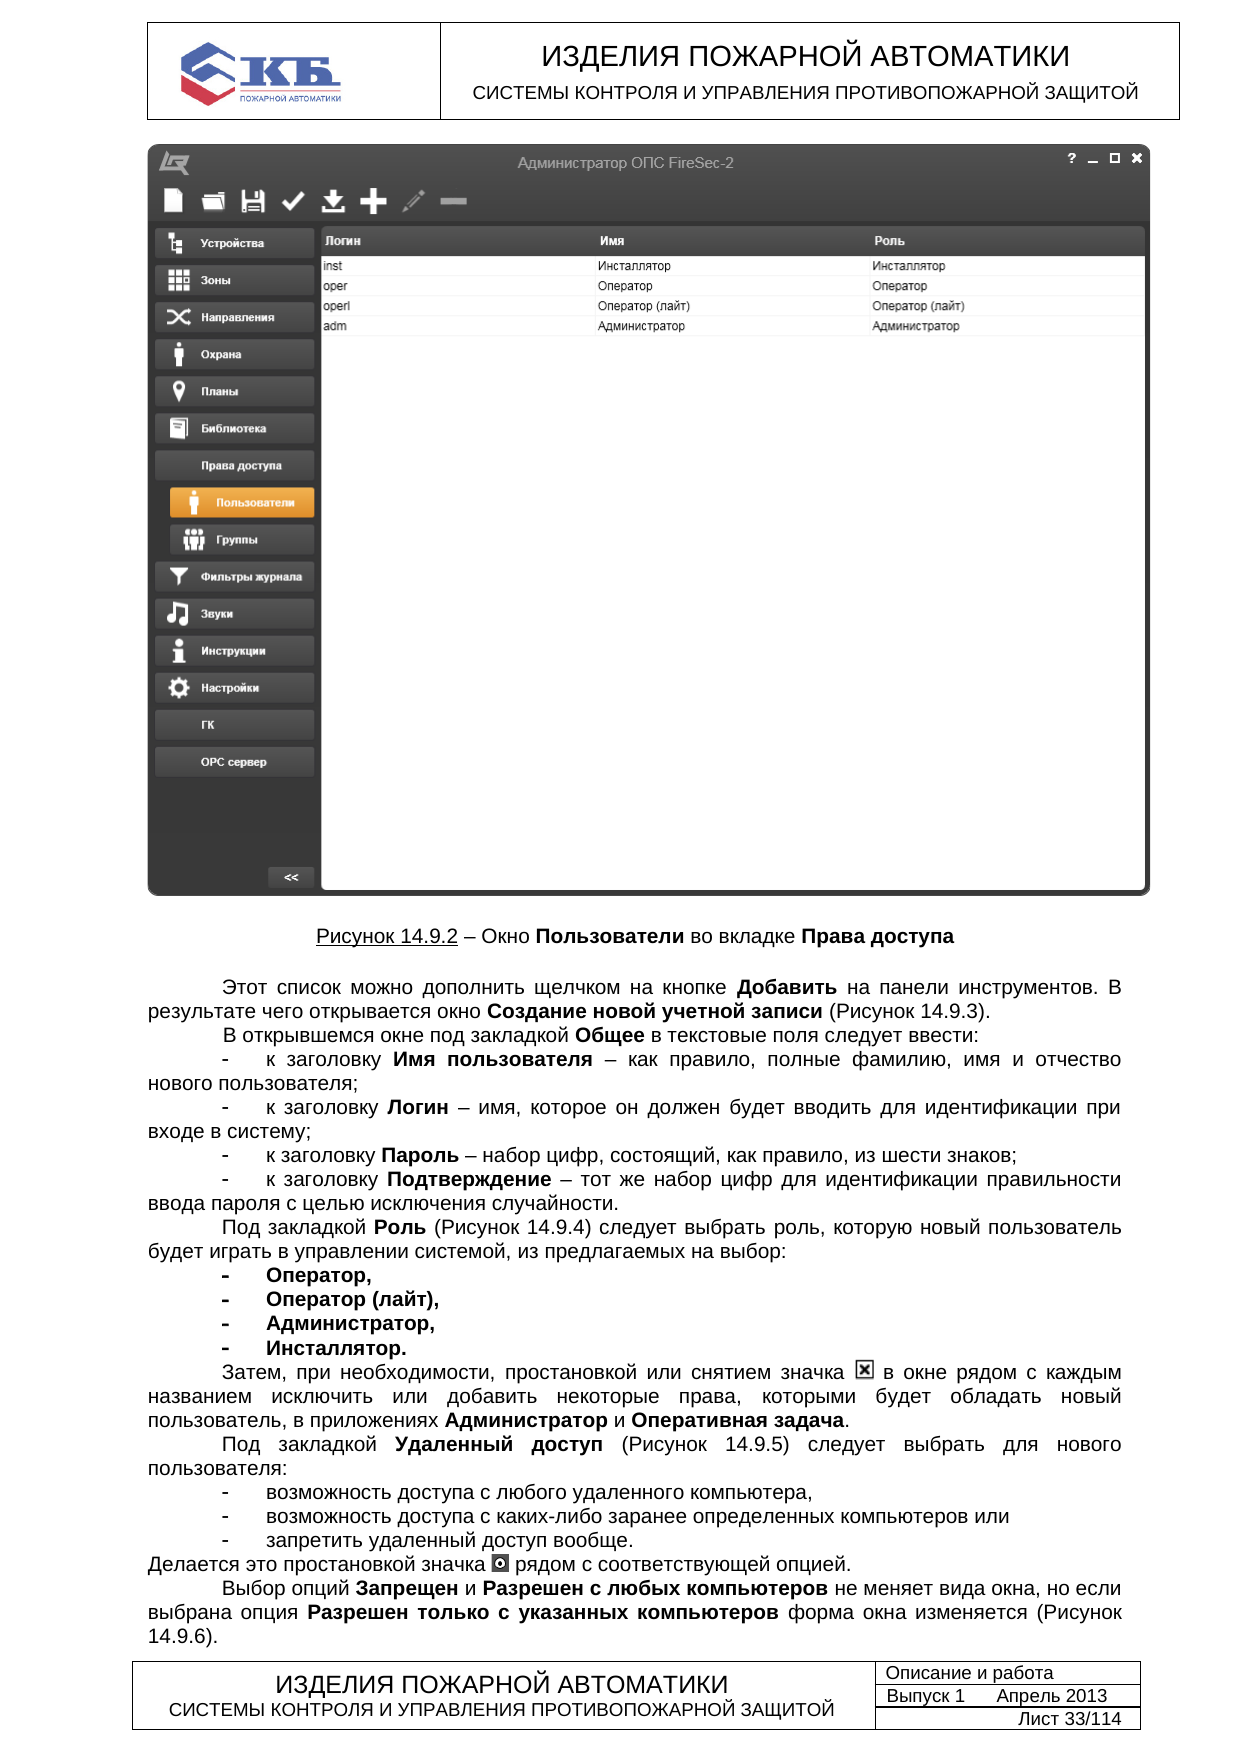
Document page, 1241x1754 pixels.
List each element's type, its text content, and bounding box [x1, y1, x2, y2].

list к заголовку Логин – имя, которое он должен будет вводить для идентификации при входе в систему; [148, 1095, 1122, 1143]
list Рисунок 14.9.2 – Окно Пользователи во вкладке Права доступа [148, 924, 1122, 948]
list Выбор опций Запрещен и Разрешен с любых компьютеров не меняет вида окна, но если выбрана опция Разрешен только с указанных компьютеров форма окна изменяется (Рисунок 14.9.6). [148, 1576, 1122, 1648]
list к заголовку Подтверждение – тот же набор цифр для идентификации правильности ввода пароля с целью исключения случайности. [148, 1167, 1122, 1215]
list Под закладкой Роль (Рисунок 14.9.4) следует выбрать роль, которую новый пользователь будет играть в управлении системой, из предлагаемых на выбор: [148, 1215, 1122, 1263]
picture [177, 34, 354, 115]
list Оператор, [148, 1263, 1122, 1287]
list к заголовку Имя пользователя – как правило, полные фамилию, имя и отчество нового пользователя; [148, 1047, 1122, 1095]
list Под закладкой Удаленный доступ (Рисунок 14.9.5) следует выбрать для нового пользователя: [148, 1432, 1122, 1480]
list к заголовку Пароль – набор цифр, состоящий, как правило, из шести знаков; [148, 1143, 1122, 1167]
list В открывшемся окне под закладкой Общее в текстовые поля следует ввести: [148, 1023, 1122, 1047]
list Инсталлятор. [148, 1335, 1122, 1359]
picture [147, 144, 1151, 896]
list Оператор (лайт), [148, 1287, 1122, 1311]
list возможность доступа с каких-либо заранее определенных компьютеров или [148, 1504, 1122, 1528]
list возможность доступа с любого удаленного компьютера, [148, 1480, 1122, 1504]
list Администратор, [148, 1311, 1122, 1335]
list Делается это простановкой значка рядом с соответствующей опцией. [148, 1552, 1122, 1576]
list Затем, при необходимости, простановкой или снятием значка в окне рядом с каждым названием исключить или добавить некоторые права, которыми будет обладать новый пользователь, в приложениях Администратор и Оперативная задача. [148, 1359, 1122, 1432]
picture [854, 1359, 875, 1380]
picture [491, 1554, 509, 1572]
list Этот список можно дополнить щелчком на кнопке Добавить на панели инструментов. В результате чего открывается окно Создание новой учетной записи (Рисунок 14.9.3). [148, 975, 1122, 1023]
list запретить удаленный доступ вообще. [148, 1528, 1122, 1552]
